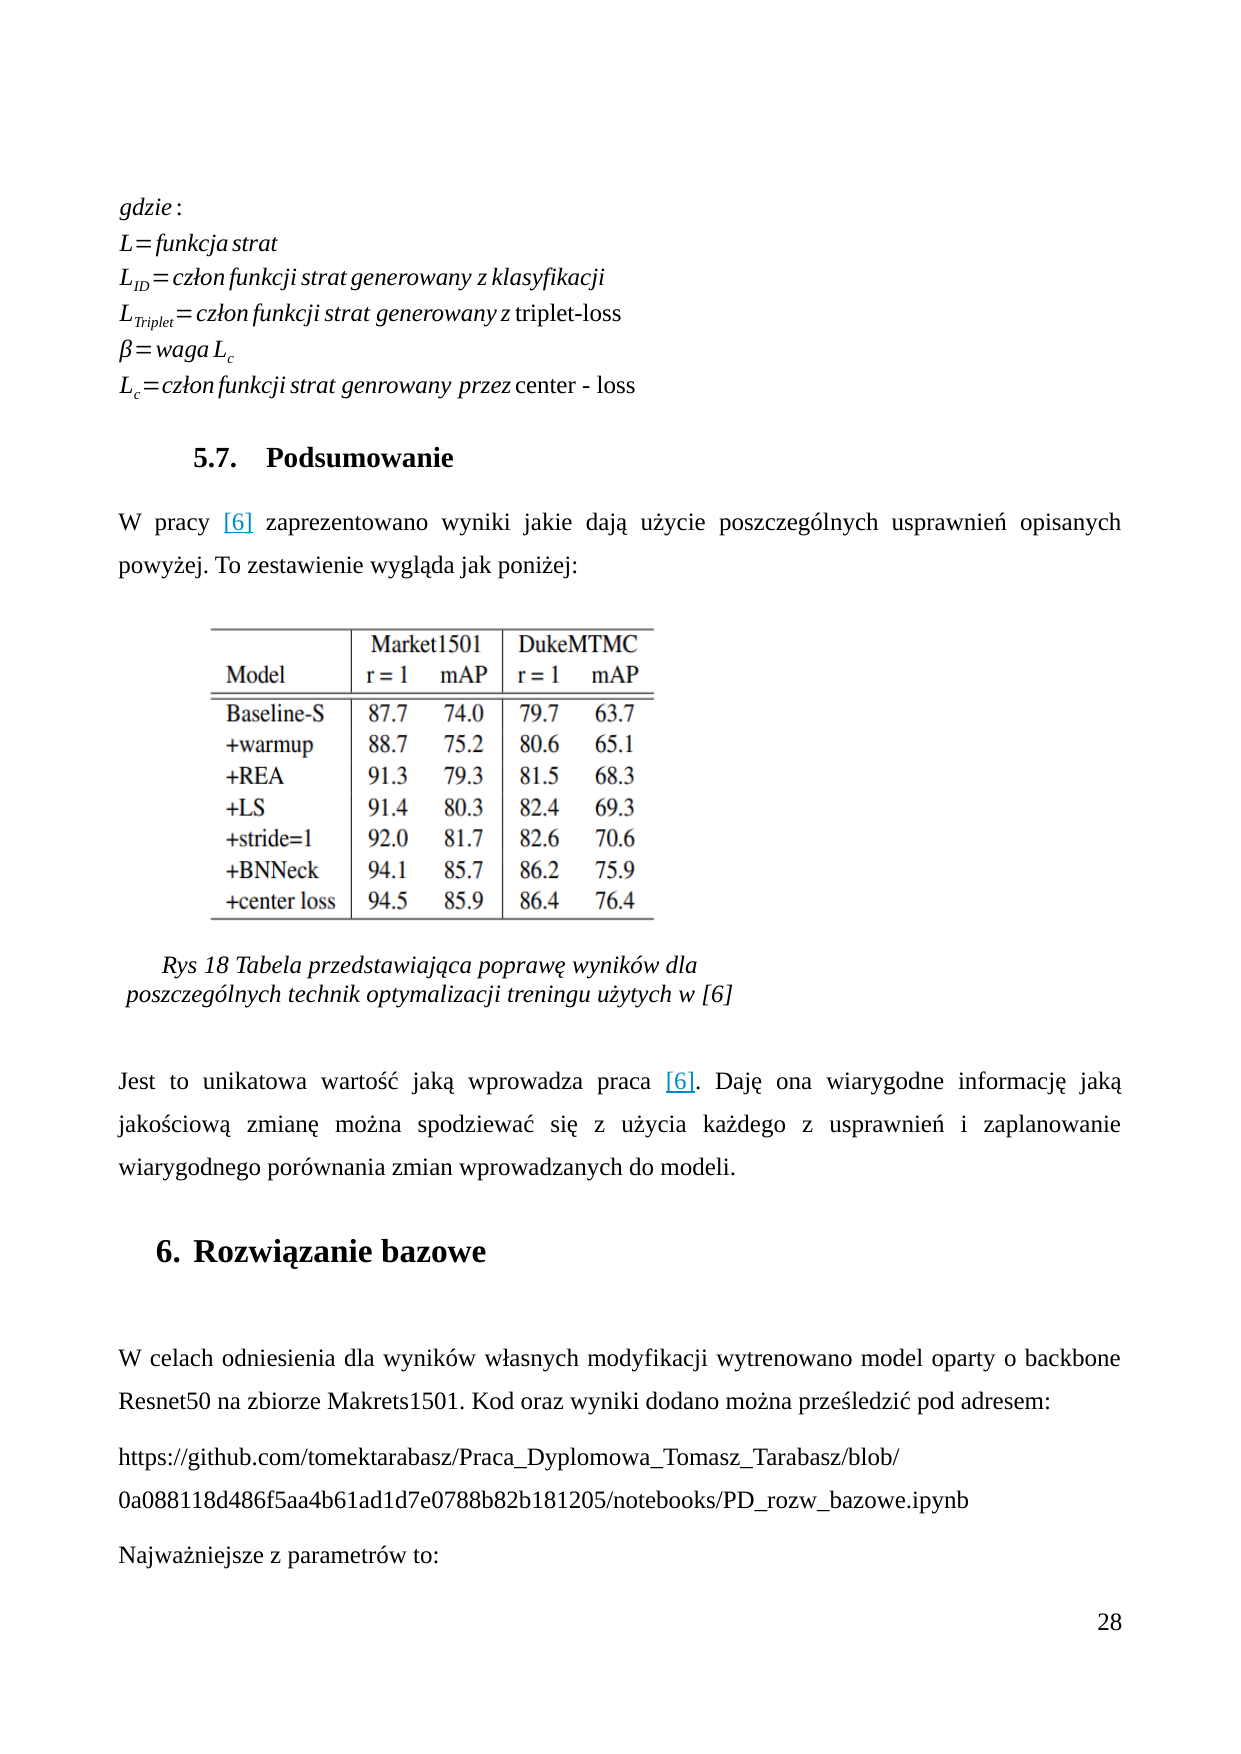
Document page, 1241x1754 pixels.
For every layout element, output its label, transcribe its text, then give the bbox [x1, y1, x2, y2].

subtitle Podsumowanie [193, 440, 1122, 474]
text Jest to unikatowa wartość jaką wprowadza praca [6]. Daję ona wiarygodne informację jaką jakościową zmianę można spodziewać się z użycia każdego z usprawnień i zaplanowanie wiarygodnego porównania zmian wprowadzanych do modeli. [118, 1066, 1122, 1181]
picture [118, 618, 744, 938]
text W pracy [6] zaprezentowano wyniki jakie dają użycie poszczególnych usprawnień opisanych powyżej. To zestawienie wygląda jak poniżej: [118, 507, 1122, 579]
text W celach odniesienia dla wyników własnych modyfikacji wytrenowano model oparty o backbone Resnet50 na zbiorze Makrets1501. Kod oraz wyniki dodano można prześledzić pod adresem: [118, 1300, 1122, 1415]
text https://github.com/tomektarabasz/Praca_Dyplomowa_Tomasz_Tarabasz/blob/0a088118d486f5aa4b61ad1d7e0788b82b181205/notebooks/PD_rozw_bazowe.ipynb [118, 1442, 1122, 1514]
text Najważniejsze z parametrów to: [118, 1541, 1122, 1569]
subtitle Rozwiązanie bazowe [156, 1232, 1122, 1270]
